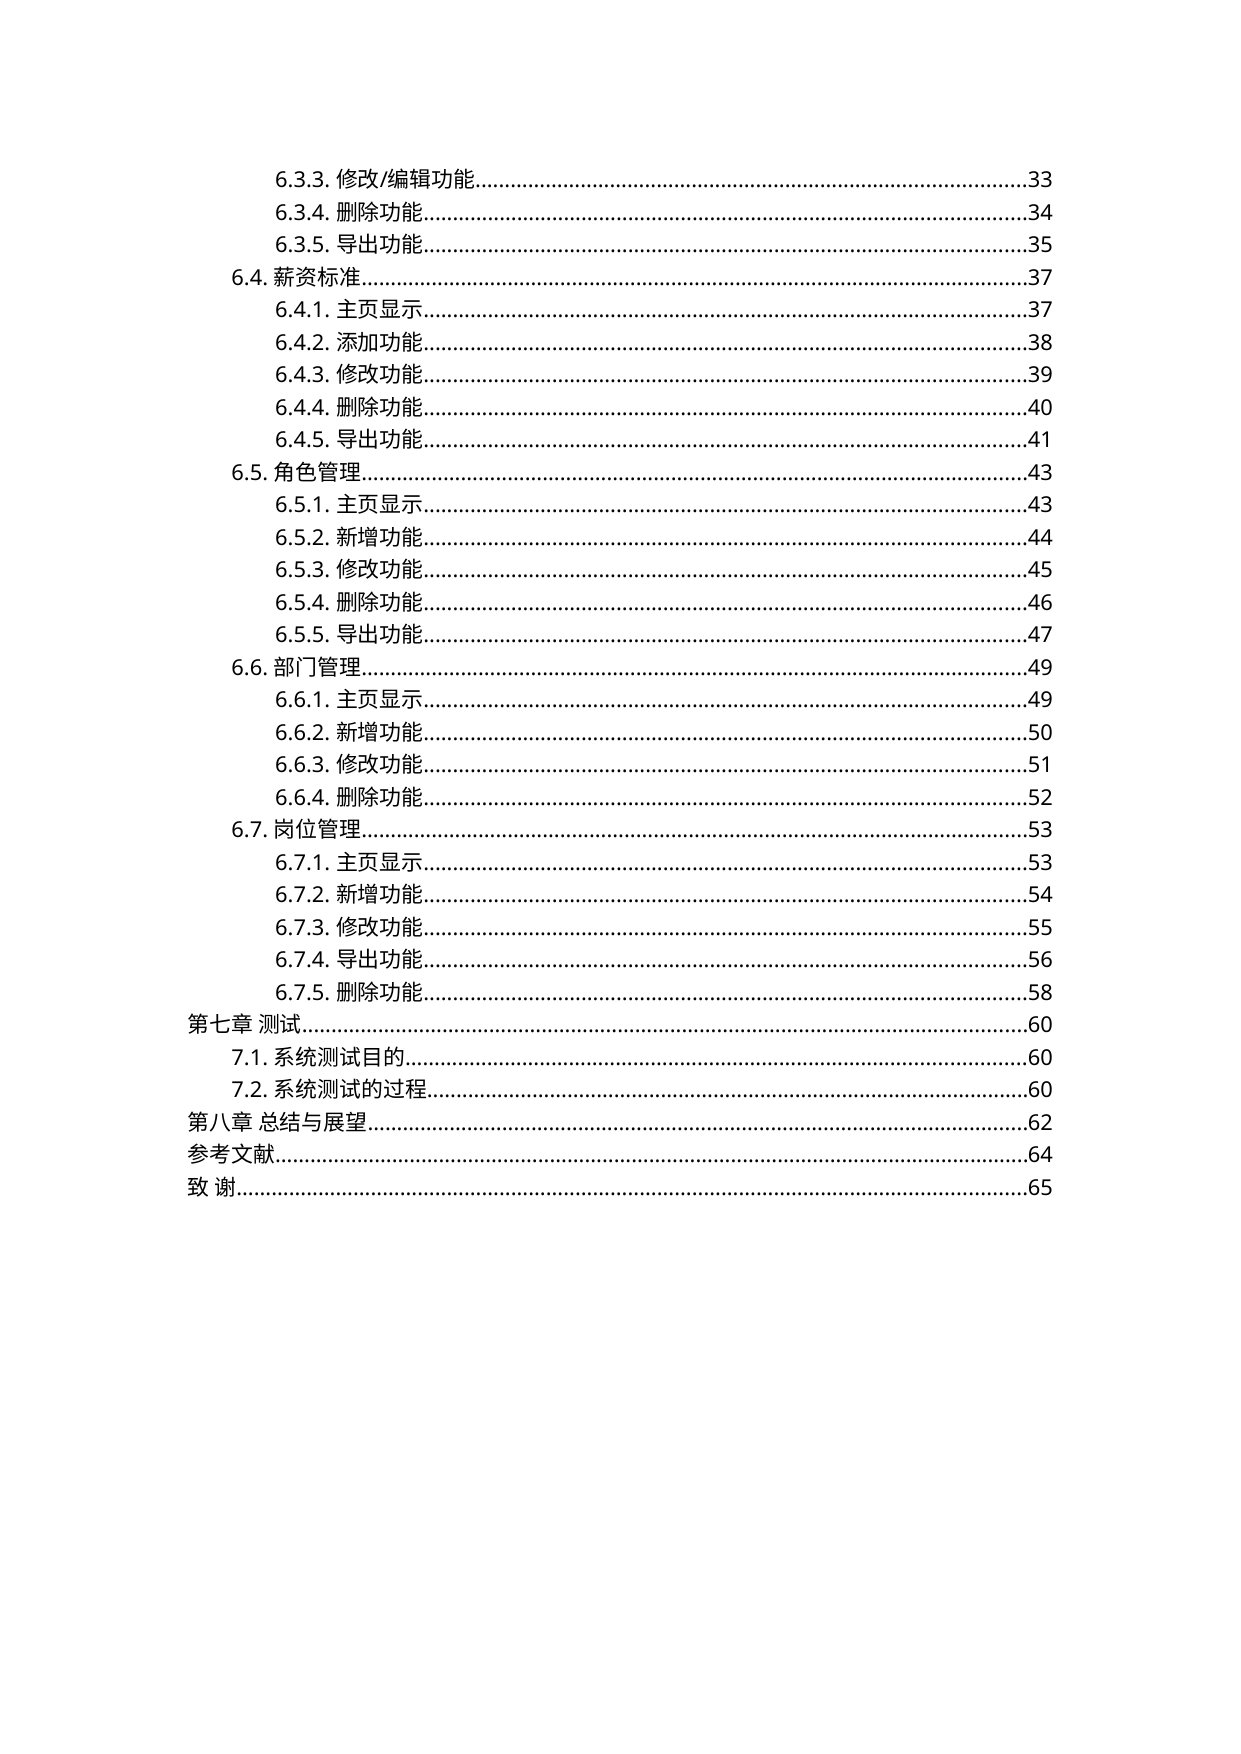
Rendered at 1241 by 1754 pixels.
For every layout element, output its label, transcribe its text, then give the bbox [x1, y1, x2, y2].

text 6.6.3. 修改功能 51 [275, 747, 1053, 779]
text 6.7.3. 修改功能 55 [275, 909, 1053, 942]
text 6.5.4. 删除功能 46 [275, 584, 1053, 617]
text 6.7.2. 新增功能 54 [275, 877, 1053, 909]
text 6.7.4. 导出功能 56 [275, 942, 1053, 974]
text 6.4.3. 修改功能 39 [275, 357, 1053, 389]
text 6.6. 部门管理 49 [231, 649, 1053, 682]
text 第八章 总结与展望 62 [187, 1104, 1053, 1137]
text 7.1. 系统测试目的 60 [231, 1039, 1053, 1072]
text 6.4.5. 导出功能 41 [275, 422, 1053, 454]
text 6.4.2. 添加功能 38 [275, 324, 1053, 357]
text 6.7. 岗位管理 53 [231, 812, 1053, 844]
text 6.5. 角色管理 43 [231, 454, 1053, 487]
text 7.2. 系统测试的过程 60 [231, 1072, 1053, 1104]
text 6.4.1. 主页显示 37 [275, 292, 1053, 324]
text 6.5.2. 新增功能 44 [275, 519, 1053, 552]
text 参考文献 64 [187, 1137, 1053, 1169]
text 6.5.1. 主页显示 43 [275, 487, 1053, 519]
text 6.7.5. 删除功能 58 [275, 974, 1053, 1007]
text 6.3.5. 导出功能 35 [275, 227, 1053, 259]
text 6.3.4. 删除功能 34 [275, 194, 1053, 227]
text 6.6.2. 新增功能 50 [275, 714, 1053, 747]
text 致 谢 65 [187, 1169, 1053, 1202]
text 6.3.3. 修改/编辑功能 33 [275, 162, 1053, 194]
text 6.6.4. 删除功能 52 [275, 779, 1053, 812]
text 6.5.3. 修改功能 45 [275, 552, 1053, 584]
text 6.4. 薪资标准 37 [231, 259, 1053, 292]
text 6.5.5. 导出功能 47 [275, 617, 1053, 649]
text 第七章 测试 60 [187, 1007, 1053, 1039]
text 6.4.4. 删除功能 40 [275, 389, 1053, 422]
text 6.6.1. 主页显示 49 [275, 682, 1053, 714]
text 6.7.1. 主页显示 53 [275, 844, 1053, 877]
